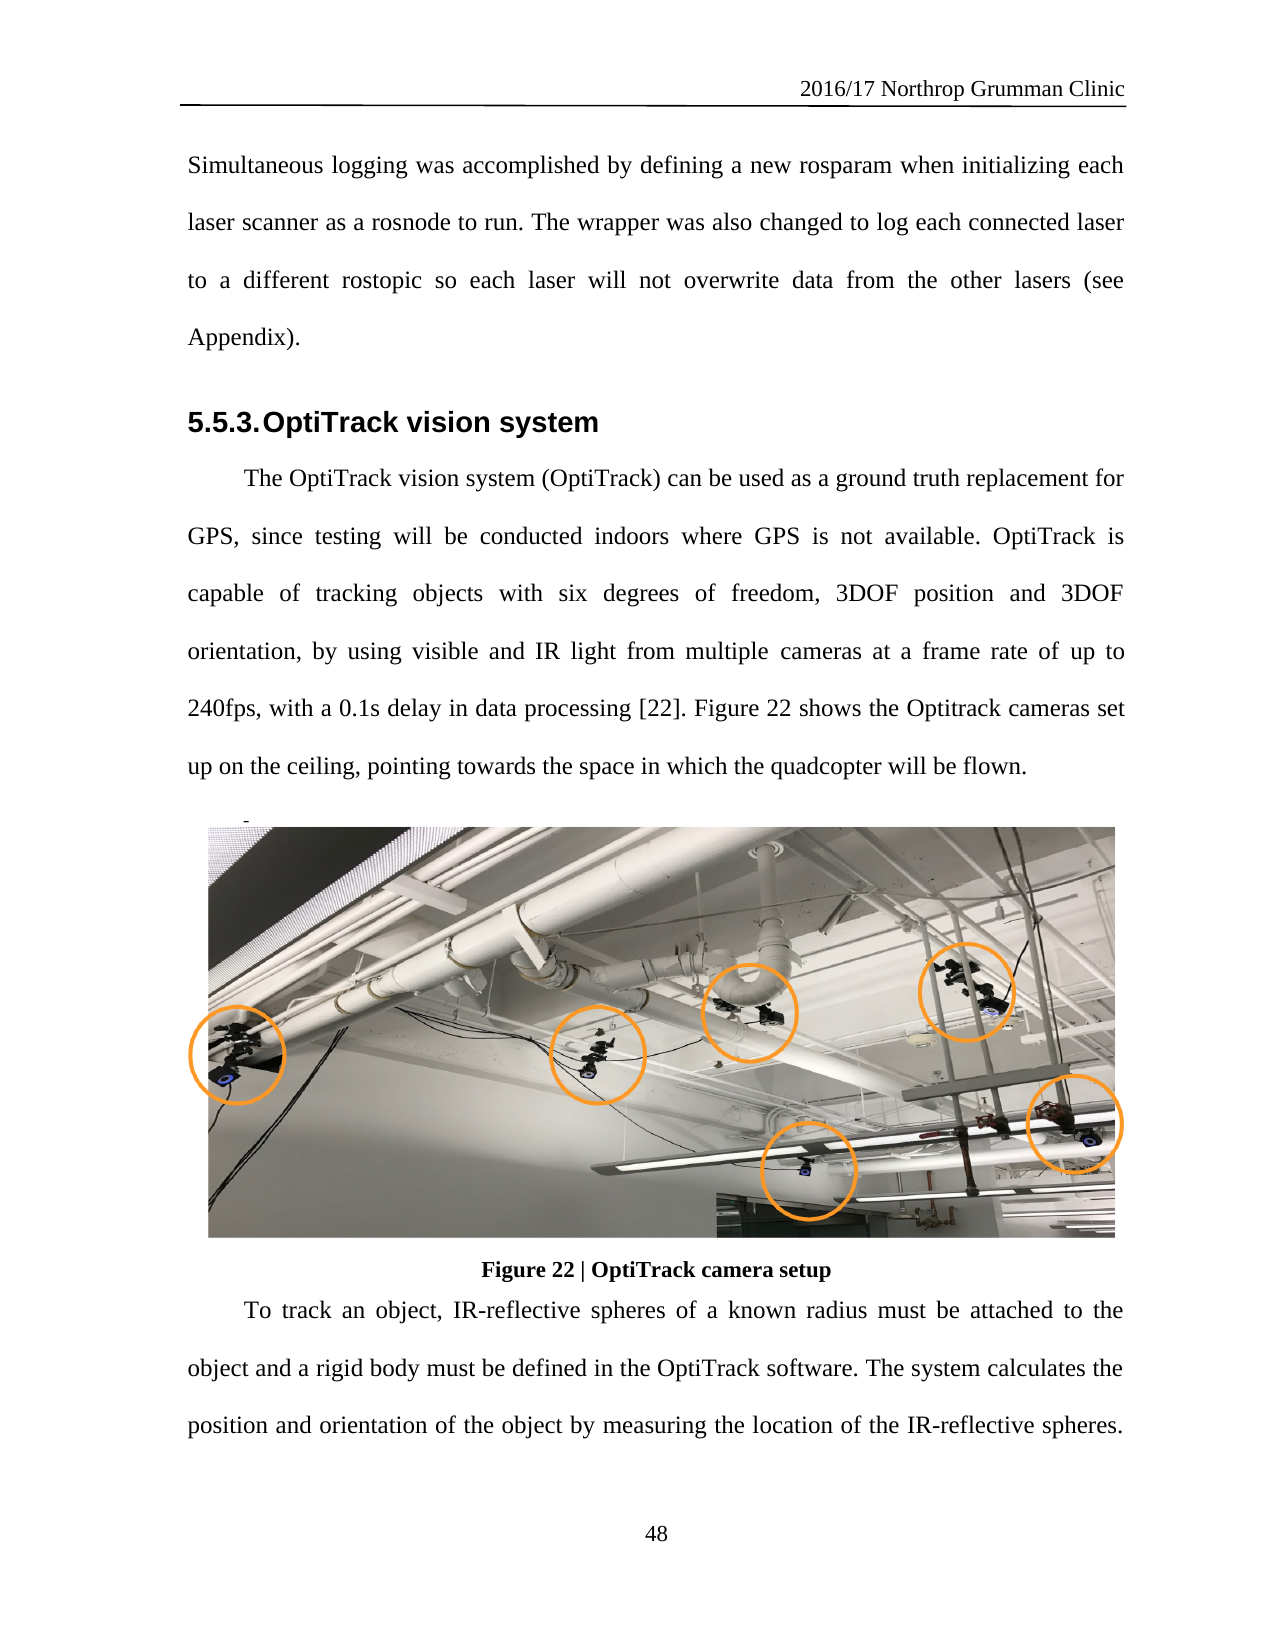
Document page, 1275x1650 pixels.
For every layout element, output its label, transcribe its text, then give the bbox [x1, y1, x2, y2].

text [187, 150, 1125, 351]
subtitle OptiTrack vision system [187, 405, 1125, 438]
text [187, 1295, 1125, 1439]
picture [187, 821, 1125, 1244]
